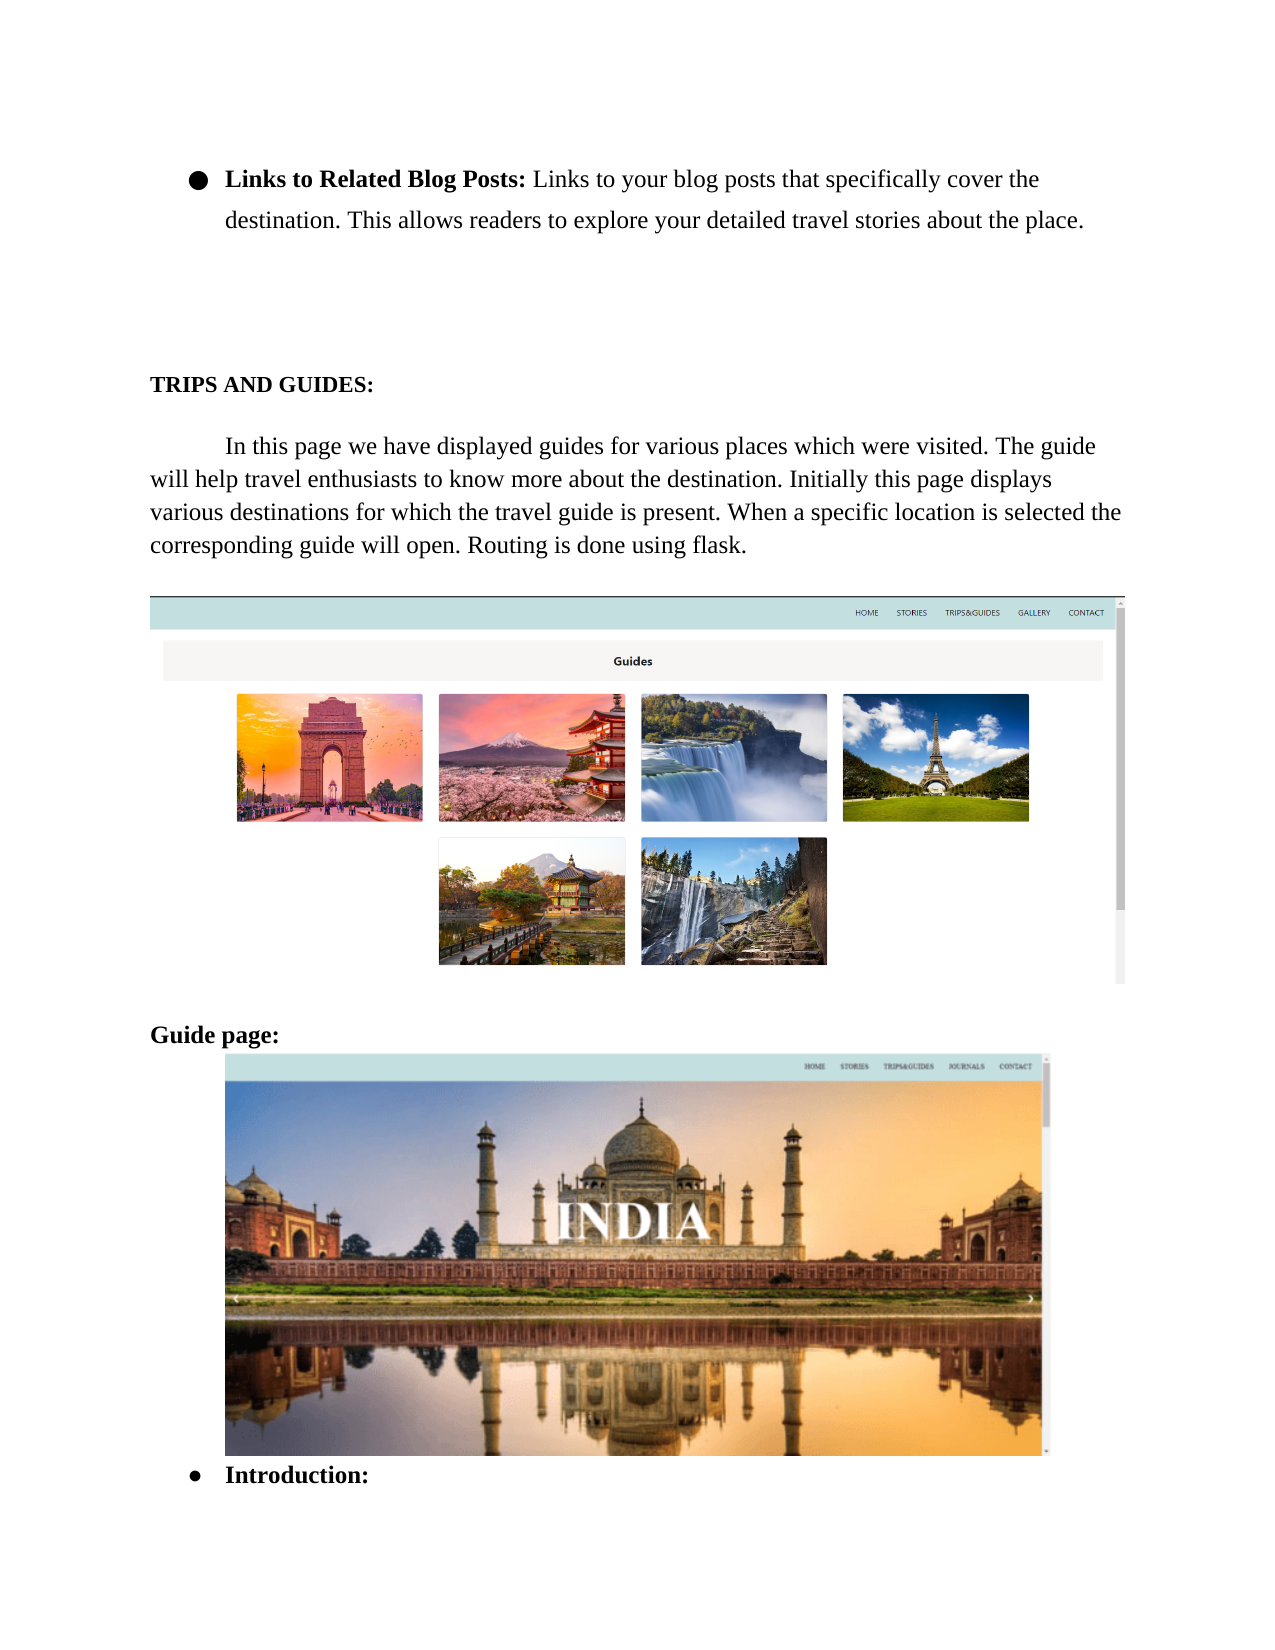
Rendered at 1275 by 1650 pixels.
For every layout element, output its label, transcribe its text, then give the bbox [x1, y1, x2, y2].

list Links to Related Blog Posts: Links to your blog posts that specifically cover the destination. This allows readers to explore your detailed travel stories about the place. [187, 150, 1125, 234]
text Guide page: [150, 1021, 1125, 1049]
list Introduction: [187, 1460, 1125, 1489]
picture [225, 1053, 1051, 1456]
text TRIPS AND GUIDES: [150, 371, 1125, 397]
text In this page we have displayed guides for various places which were visited. The guide will help travel enthusiasts to know more about the destination. Initially this page displays various destinations for which the travel guide is present. When a specific location is selected the corresponding guide will open. Routing is done using flask. [150, 431, 1125, 559]
picture [150, 596, 1125, 984]
